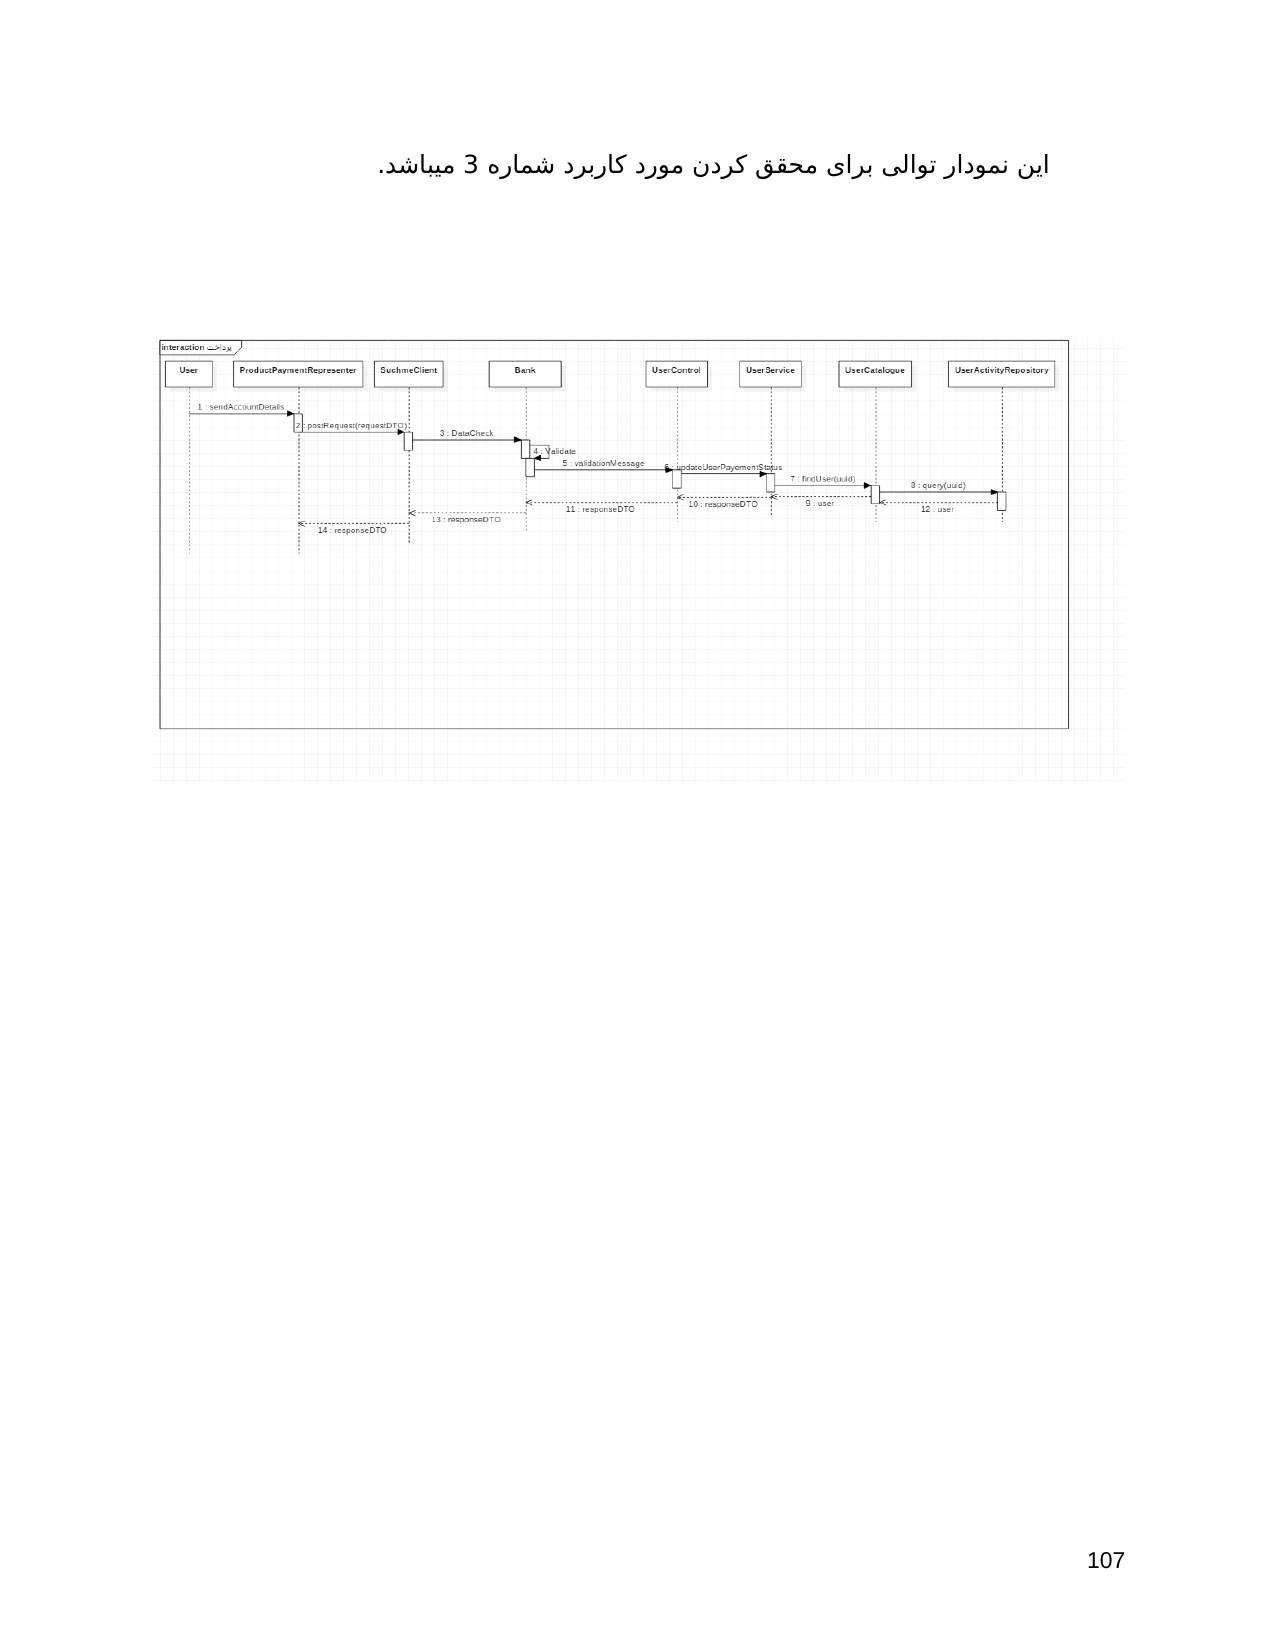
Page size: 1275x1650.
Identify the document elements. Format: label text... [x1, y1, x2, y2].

text این نمودار توالی برای محقق کردن مورد کاربرد شماره 3 میباشد. [150, 150, 1125, 179]
picture [150, 338, 1125, 782]
